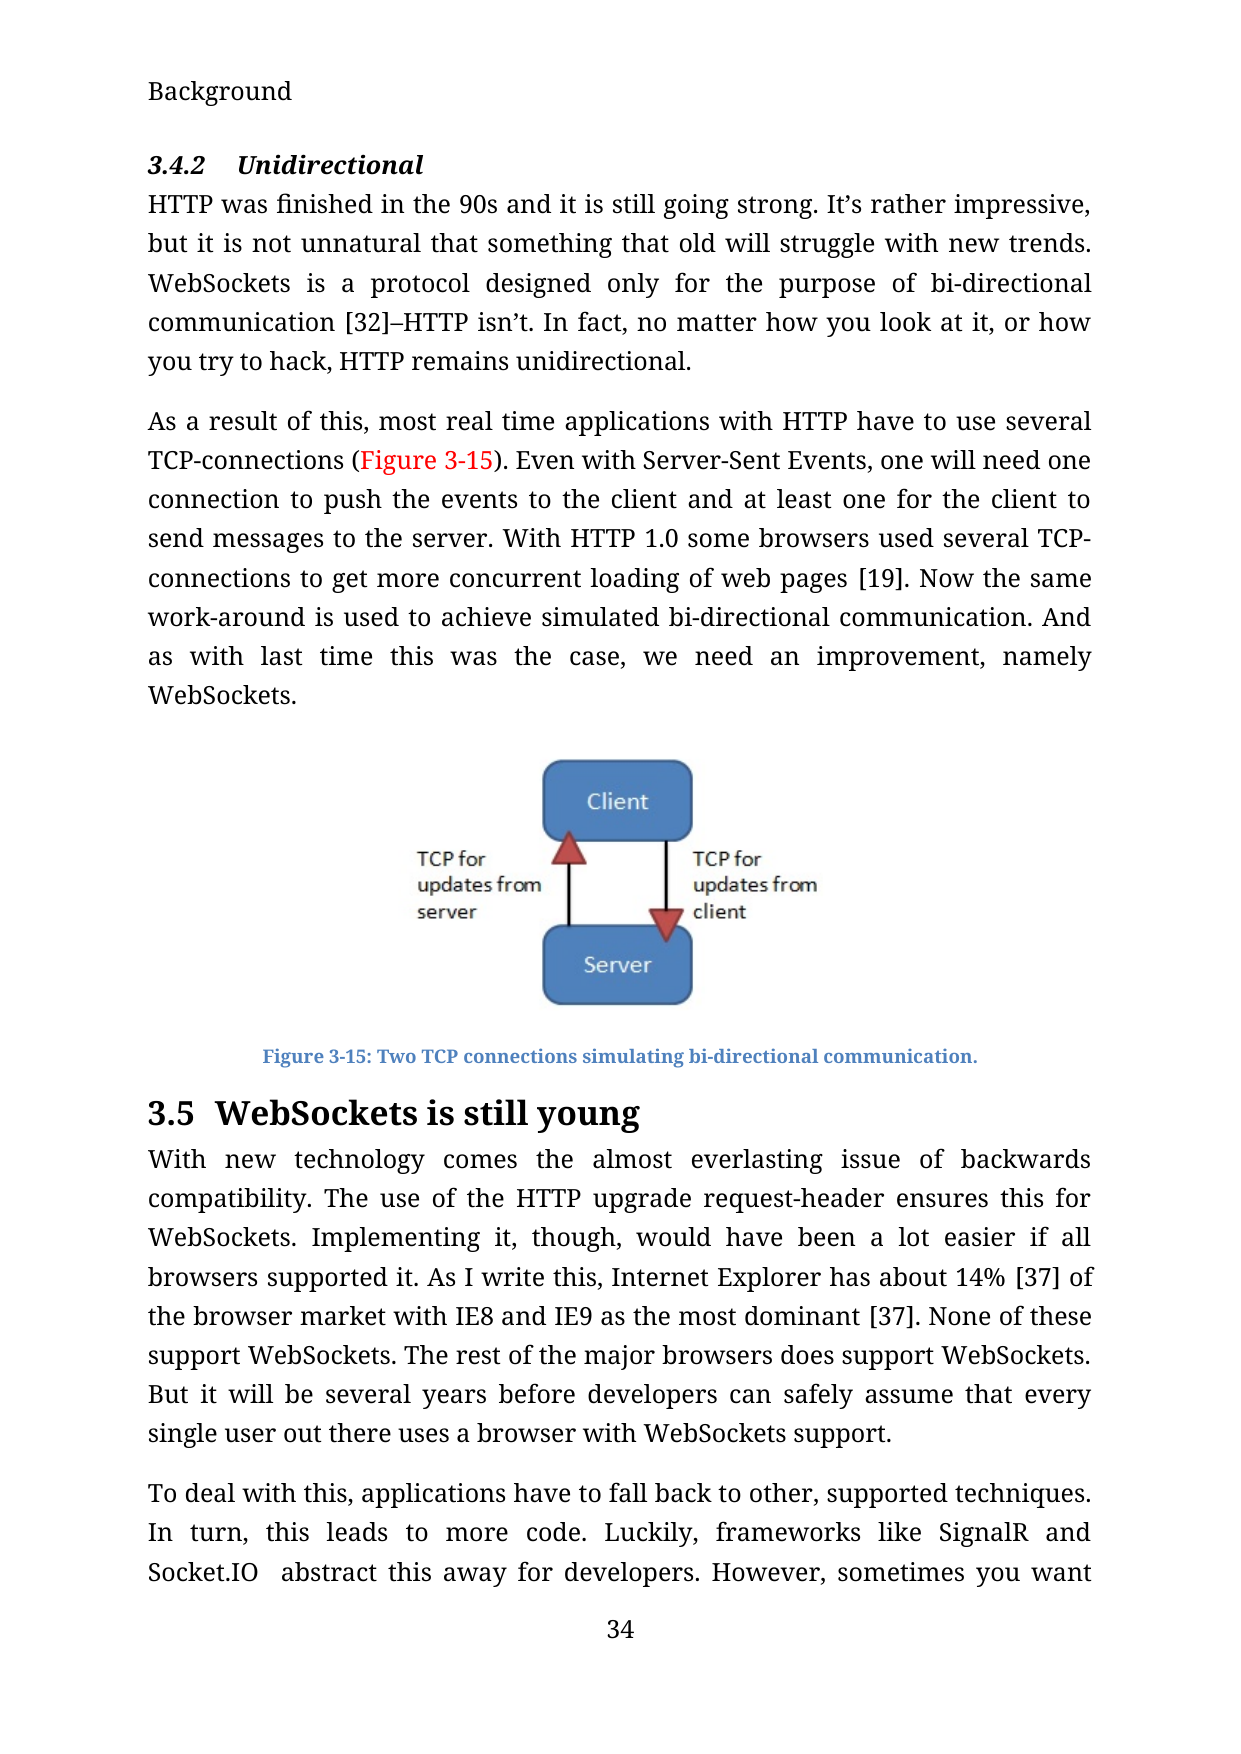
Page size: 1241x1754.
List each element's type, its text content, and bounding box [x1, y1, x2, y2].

picture [398, 737, 842, 1018]
text HTTP was finished in the 90s and it is still going strong. It’s rather impressive, but it is not unnatural that something that old will struggle with new trends. WebSockets is a protocol designed only for the purpose of bi-directional communication [32]–HTTP isn’t. In fact, no matter how you look at it, or how you try to hack, HTTP remains unidirectional. [148, 187, 1092, 378]
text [148, 1476, 1092, 1588]
subtitle WebSockets is still young [148, 1089, 1092, 1135]
subtitle Unidirectional [148, 148, 1092, 182]
text With new technology comes the almost everlasting issue of backwards compatibility. The use of the HTTP upgrade request-header ensures this for WebSockets. Implementing it, though, would have been a lot easier if all browsers supported it. As I write this, Internet Explorer has about 14% [37] of the browser market with IE8 and IE9 as the most dominant [37]. None of these support WebSockets. The rest of the major browsers does support WebSockets. But it will be several years before developers can safely assume that every single user out there uses a browser with WebSockets support. [148, 1142, 1092, 1450]
